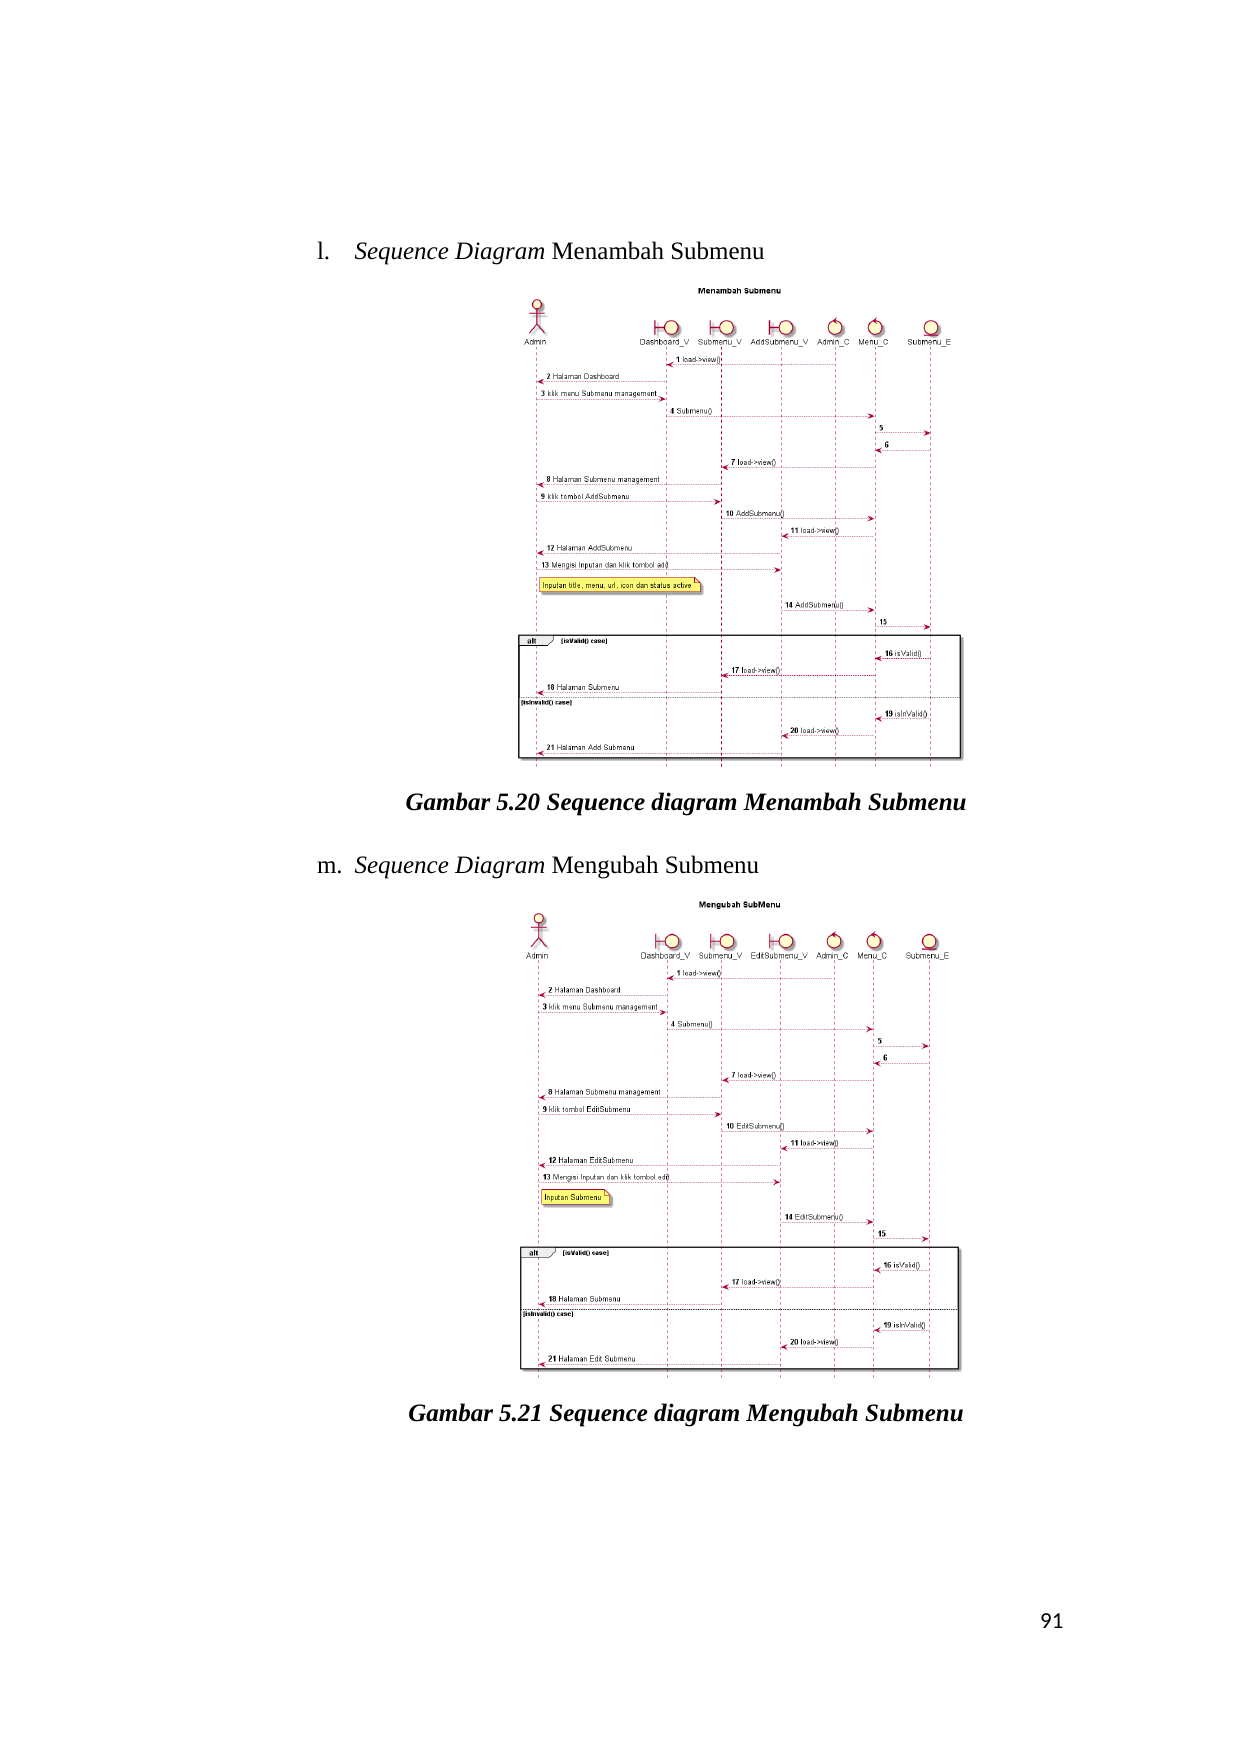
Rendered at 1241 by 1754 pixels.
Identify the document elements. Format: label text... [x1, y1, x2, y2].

text Gambar 5.21 Sequence diagram Mengubah Submenu [311, 1398, 1063, 1427]
picture [513, 893, 964, 1384]
picture [511, 279, 965, 773]
list Sequence Diagram Menambah Submenu [317, 236, 1063, 265]
text Gambar 5.20 Sequence diagram Menambah Submenu [311, 787, 1063, 815]
list Sequence Diagram Mengubah Submenu [317, 851, 1063, 879]
